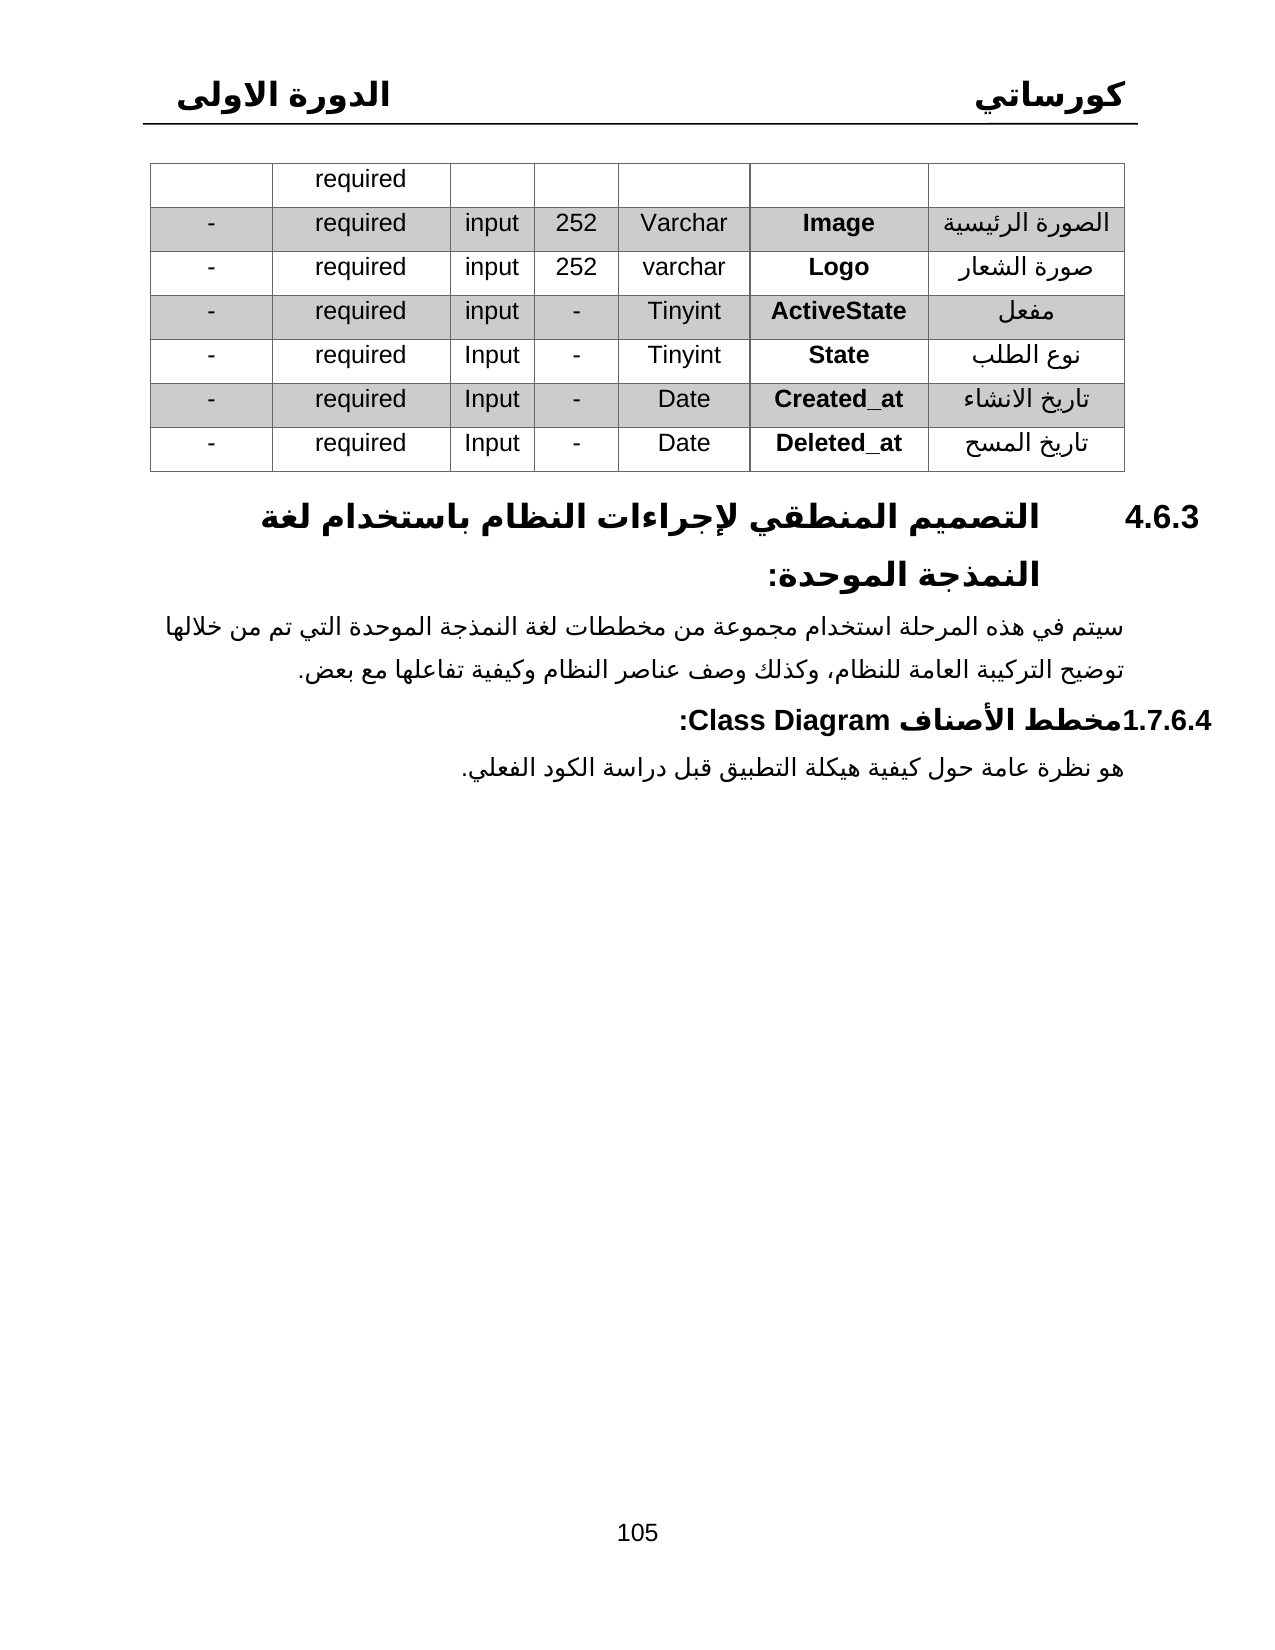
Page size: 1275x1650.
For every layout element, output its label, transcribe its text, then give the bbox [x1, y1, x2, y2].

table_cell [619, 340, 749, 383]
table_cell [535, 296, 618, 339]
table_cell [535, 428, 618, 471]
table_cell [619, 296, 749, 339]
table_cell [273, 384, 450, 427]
text سيتم في هذه المرحلة استخدام مجموعة من مخططات لغة النمذجة الموحدة التي تم من خلالها توضيح التركيبة العامة للنظام، وكذلك وصف عناصر النظام وكيفية تفاعلها مع بعض. [150, 612, 1125, 684]
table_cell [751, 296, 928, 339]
text هو نظرة عامة حول كيفية هيكلة التطبيق قبل دراسة الكود الفعلي. [150, 753, 1125, 782]
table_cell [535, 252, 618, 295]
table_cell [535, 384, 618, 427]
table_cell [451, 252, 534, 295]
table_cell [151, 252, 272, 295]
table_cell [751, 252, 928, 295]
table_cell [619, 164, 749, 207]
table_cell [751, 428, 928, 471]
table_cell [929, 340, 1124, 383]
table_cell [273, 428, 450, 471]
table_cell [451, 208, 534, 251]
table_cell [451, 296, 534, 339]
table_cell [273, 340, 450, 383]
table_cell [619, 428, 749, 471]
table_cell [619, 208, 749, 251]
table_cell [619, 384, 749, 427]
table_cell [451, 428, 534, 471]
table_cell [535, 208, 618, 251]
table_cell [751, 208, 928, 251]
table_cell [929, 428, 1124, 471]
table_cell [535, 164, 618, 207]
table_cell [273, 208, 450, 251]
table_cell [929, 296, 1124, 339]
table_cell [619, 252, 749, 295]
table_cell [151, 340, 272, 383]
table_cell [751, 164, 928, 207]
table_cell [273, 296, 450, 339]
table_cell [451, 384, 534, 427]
subtitle التصميم المنطقي لإجراءات النظام باستخدام لغة النمذجة الموحدة: [150, 497, 1125, 593]
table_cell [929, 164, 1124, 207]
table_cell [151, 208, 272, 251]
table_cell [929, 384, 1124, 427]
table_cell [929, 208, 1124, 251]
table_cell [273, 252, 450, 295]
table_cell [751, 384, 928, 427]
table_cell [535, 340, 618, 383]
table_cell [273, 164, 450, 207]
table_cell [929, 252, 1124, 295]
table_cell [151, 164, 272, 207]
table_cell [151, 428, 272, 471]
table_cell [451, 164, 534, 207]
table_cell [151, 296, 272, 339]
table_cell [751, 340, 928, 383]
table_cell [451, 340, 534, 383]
subtitle مخطط الأصناف Class Diagram: [150, 703, 1122, 736]
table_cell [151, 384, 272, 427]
